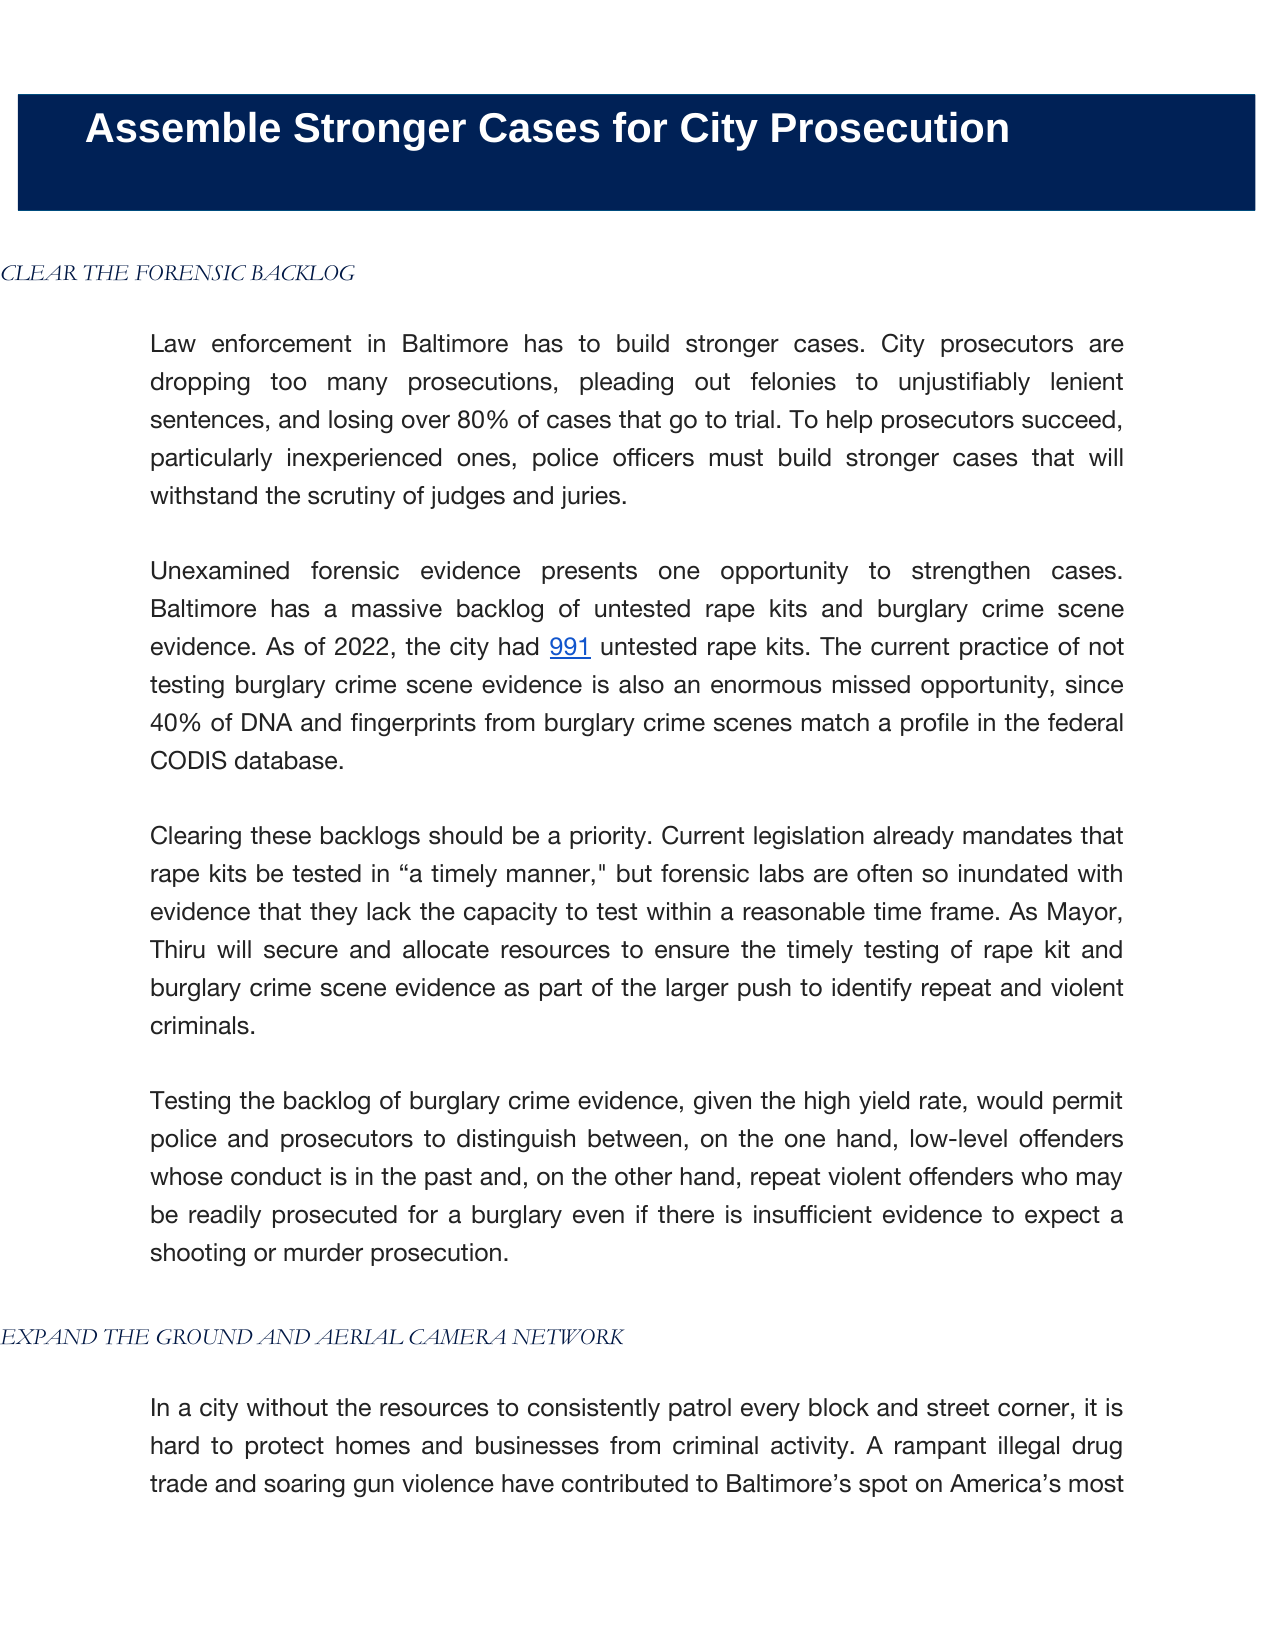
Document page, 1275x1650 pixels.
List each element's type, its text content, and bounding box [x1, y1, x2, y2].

text Clearing these backlogs should be a priority. Current legislation already mandates that rape kits be tested in “a timely manner," but forensic labs are often so inundated with evidence that they lack the capacity to test within a reasonable time frame. As Mayor, Thiru will secure and allocate resources to ensure the timely testing of rape kit and burglary crime scene evidence as part of the larger push to identify repeat and violent criminals. [150, 820, 1125, 1042]
text Unexamined forensic evidence presents one opportunity to strengthen cases. Baltimore has a massive backlog of untested rape kits and burglary crime scene evidence. As of 2022, the city had 991 untested rape kits. The current practice of not testing burglary crime scene evidence is also an enormous missed opportunity, since 40% of DNA and fingerprints from burglary crime scenes match a profile in the federal CODIS database. [150, 555, 1125, 776]
text EXPAND THE GROUND AND AERIAL CAMERA NETWORK [0, 1324, 1275, 1350]
text Law enforcement in Baltimore has to build stronger cases. City prosecutors are dropping too many prosecutions, pleading out felonies to unjustifiably lenient sentences, and losing over 80% of cases that go to trial. To help prosecutors succeed, particularly inexperienced ones, police officers must build stronger cases that will withstand the scrutiny of judges and juries. [150, 328, 1125, 512]
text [150, 1392, 1125, 1499]
text Testing the backlog of burglary crime evidence, given the high yield rate, would permit police and prosecutors to distinguish between, on the one hand, low-level offenders whose conduct is in the past and, on the other hand, repeat violent offenders who may be readily prosecuted for a burglary even if there is insufficient evidence to expect a shooting or murder prosecution. [150, 1085, 1125, 1268]
text CLEAR THE FORENSIC BACKLOG [0, 261, 1275, 287]
